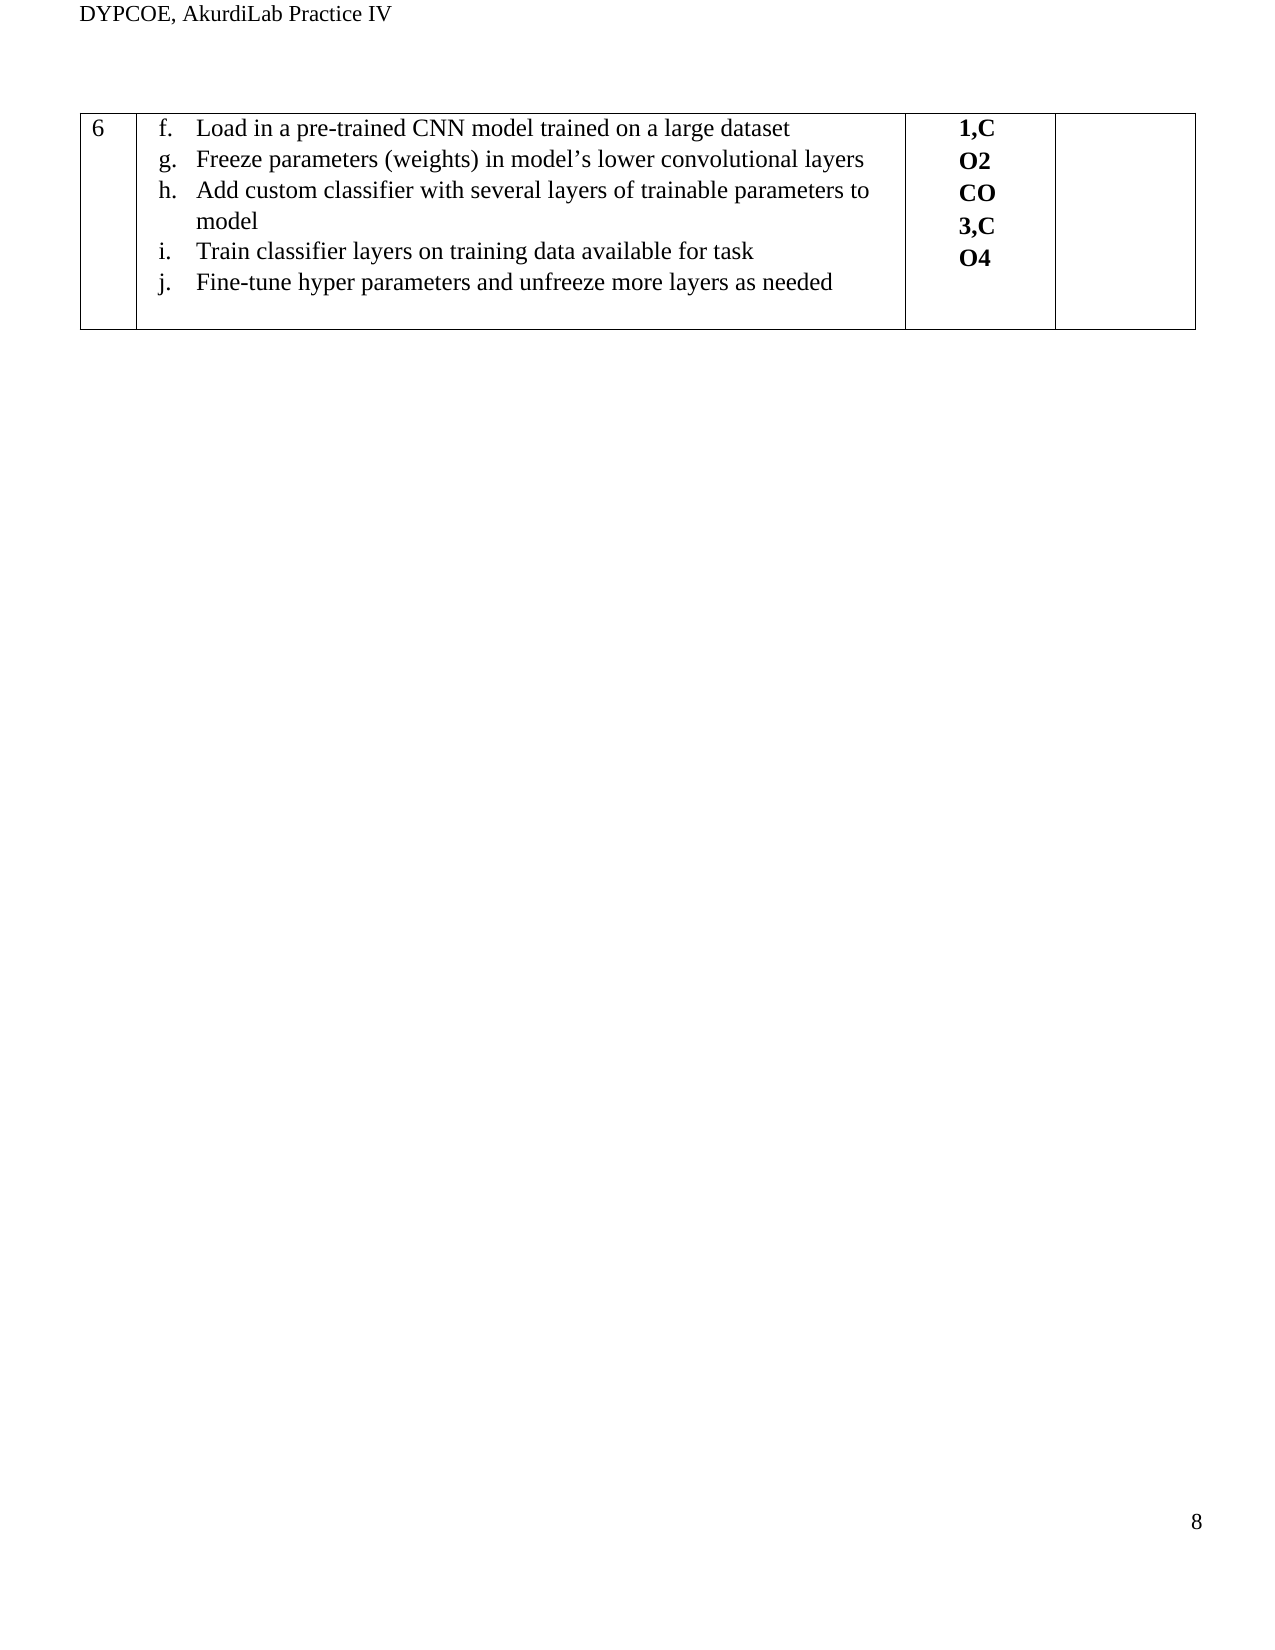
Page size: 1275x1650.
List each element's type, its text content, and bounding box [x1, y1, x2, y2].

table_cell 5 [1056, 114, 1195, 329]
table_cell CO1,CO2 CO3,CO4 [906, 114, 1055, 329]
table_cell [137, 114, 905, 329]
table_cell 6 [81, 114, 136, 329]
